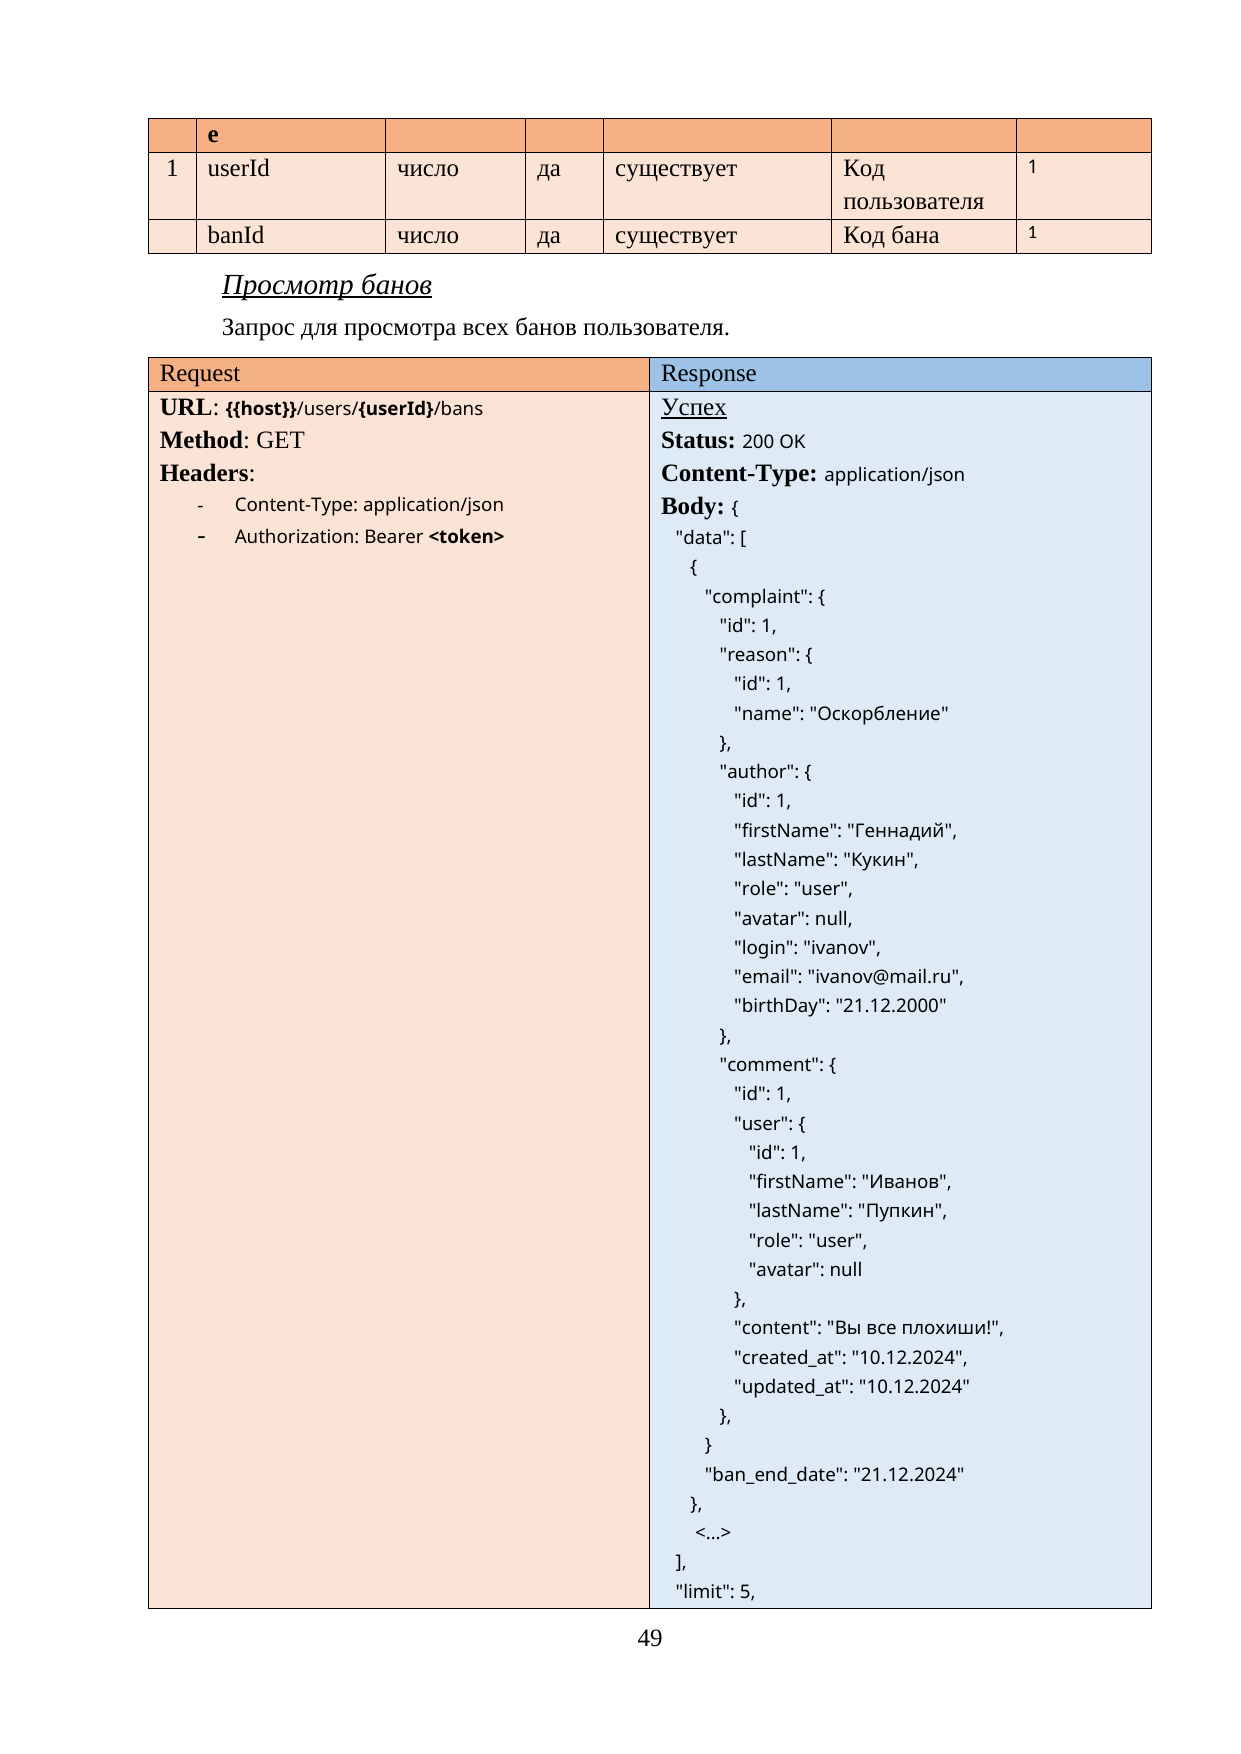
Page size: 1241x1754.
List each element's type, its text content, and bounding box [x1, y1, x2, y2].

table_header Условия [604, 119, 831, 152]
table_cell да [526, 220, 603, 253]
table_cell Код пользователя [832, 153, 1016, 219]
table_cell число [386, 220, 525, 253]
table_cell 1 [149, 153, 196, 219]
table_cell число [386, 153, 525, 219]
table_header Пример [1017, 119, 1151, 152]
table_header Request [149, 358, 649, 391]
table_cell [650, 392, 1151, 1608]
table_cell да [526, 153, 603, 219]
table_header № [149, 119, 196, 152]
table_header Обяз [526, 119, 603, 152]
table_cell существует [604, 220, 831, 253]
table_header Тип [386, 119, 525, 152]
table_header Response [650, 358, 1151, 391]
table_cell userId [197, 153, 385, 219]
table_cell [149, 392, 649, 1608]
table_header Описание [832, 119, 1016, 152]
table_cell существует [604, 153, 831, 219]
table_cell banId [197, 220, 385, 253]
text Запрос для просмотра всех банов пользователя. [148, 312, 1152, 340]
table_cell 1 [1017, 153, 1151, 219]
table_cell Код бана [832, 220, 1016, 253]
table_cell 1 [1017, 220, 1151, 253]
table_header Наименование [197, 119, 385, 152]
table_cell [149, 220, 196, 253]
text Просмотр банов [148, 267, 1152, 300]
